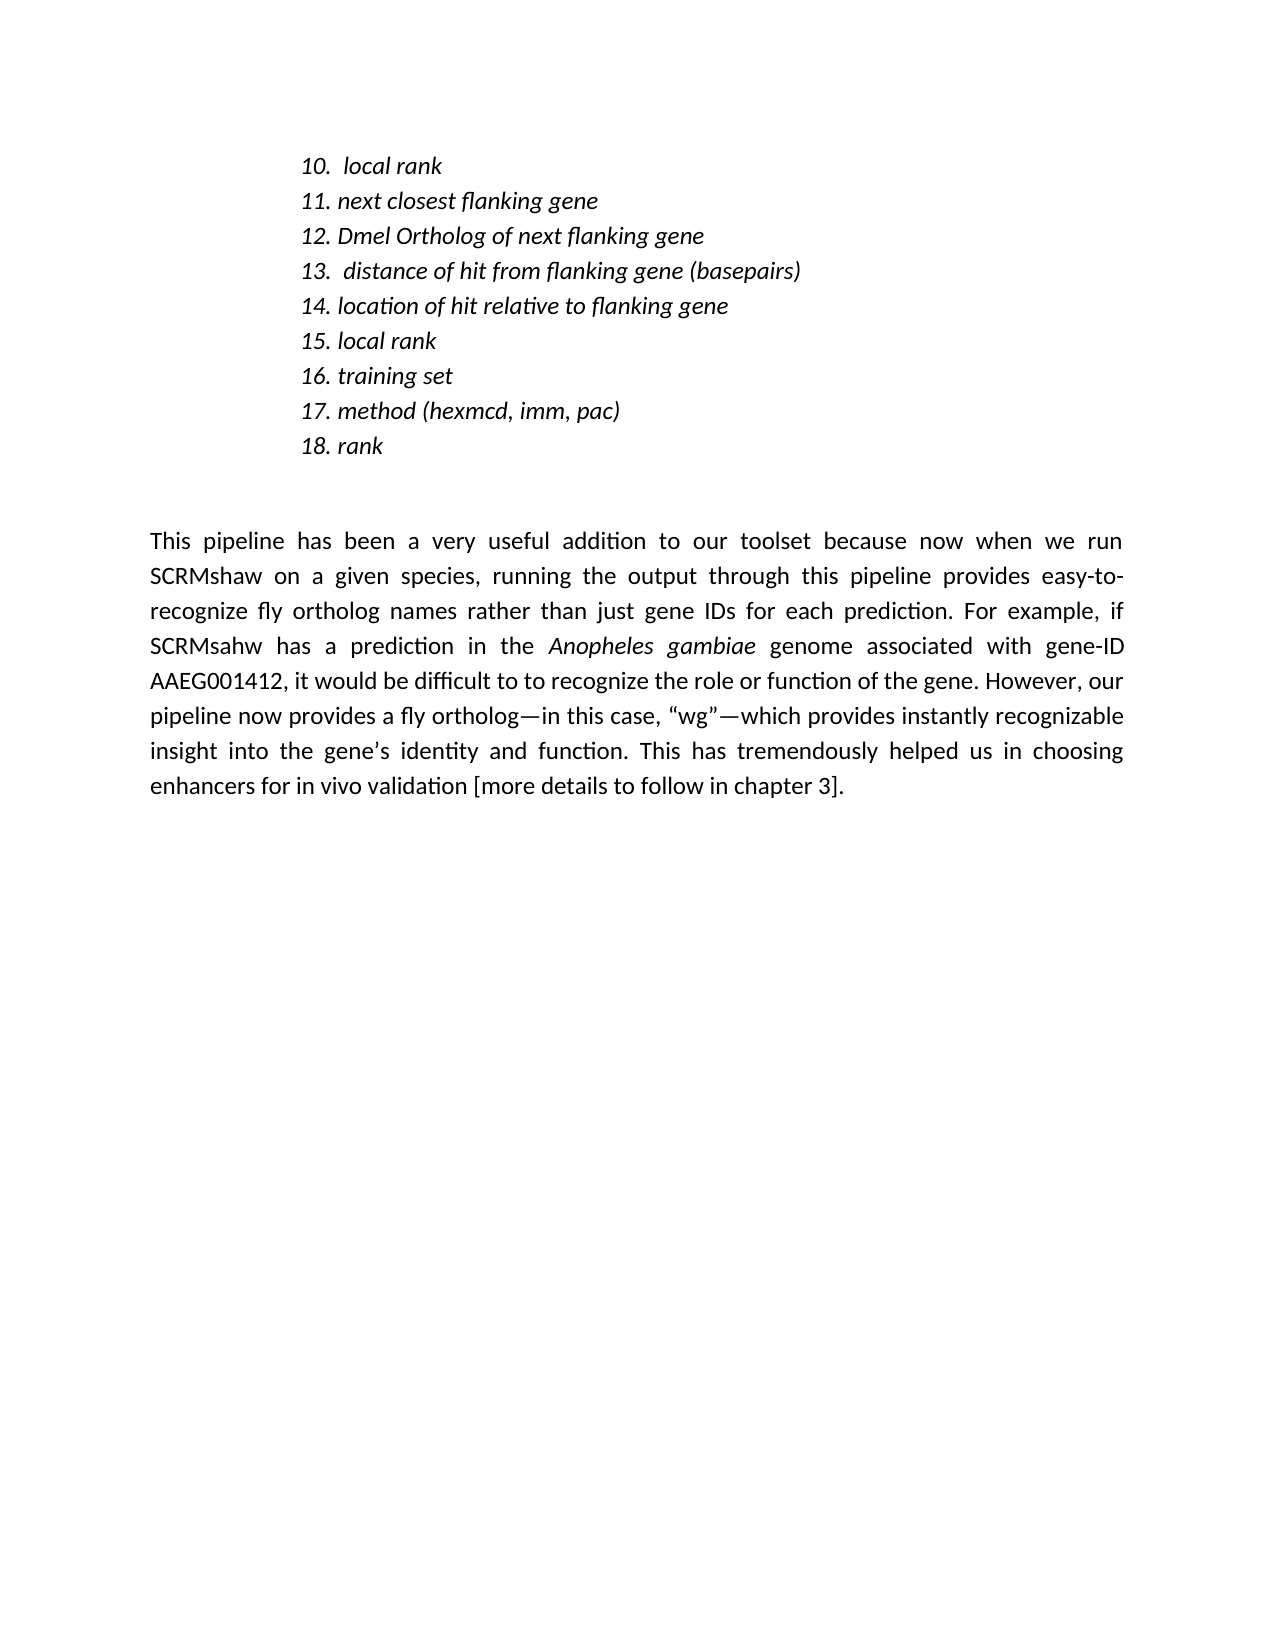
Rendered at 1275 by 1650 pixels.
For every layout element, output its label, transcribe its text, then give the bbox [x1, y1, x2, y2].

list method (hexmcd, imm, pac) [300, 395, 1125, 426]
list Dmel Ortholog of next flanking gene [300, 220, 1125, 251]
list local rank [300, 325, 1125, 356]
list local rank [300, 150, 1125, 181]
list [300, 255, 1125, 286]
text This pipeline has been a very useful addition to our toolset because now when we run SCRMshaw on a given species, running the output through this pipeline provides easy-to-recognize fly ortholog names rather than just gene IDs for each prediction. For example, if SCRMsahw has a prediction in the Anopheles gambiae genome associated with gene-ID AAEG001412, it would be difficult to to recognize the role or function of the gene. However, our pipeline now provides a fly ortholog—in this case, “wg”—which provides instantly recognizable insight into the gene’s identity and function. This has tremendously helped us in choosing enhancers for in vivo validation [more details to follow in chapter 3]. [150, 525, 1125, 801]
list training set [300, 360, 1125, 391]
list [300, 290, 1125, 321]
list rank [300, 430, 1125, 461]
list next closest flanking gene [300, 185, 1125, 216]
